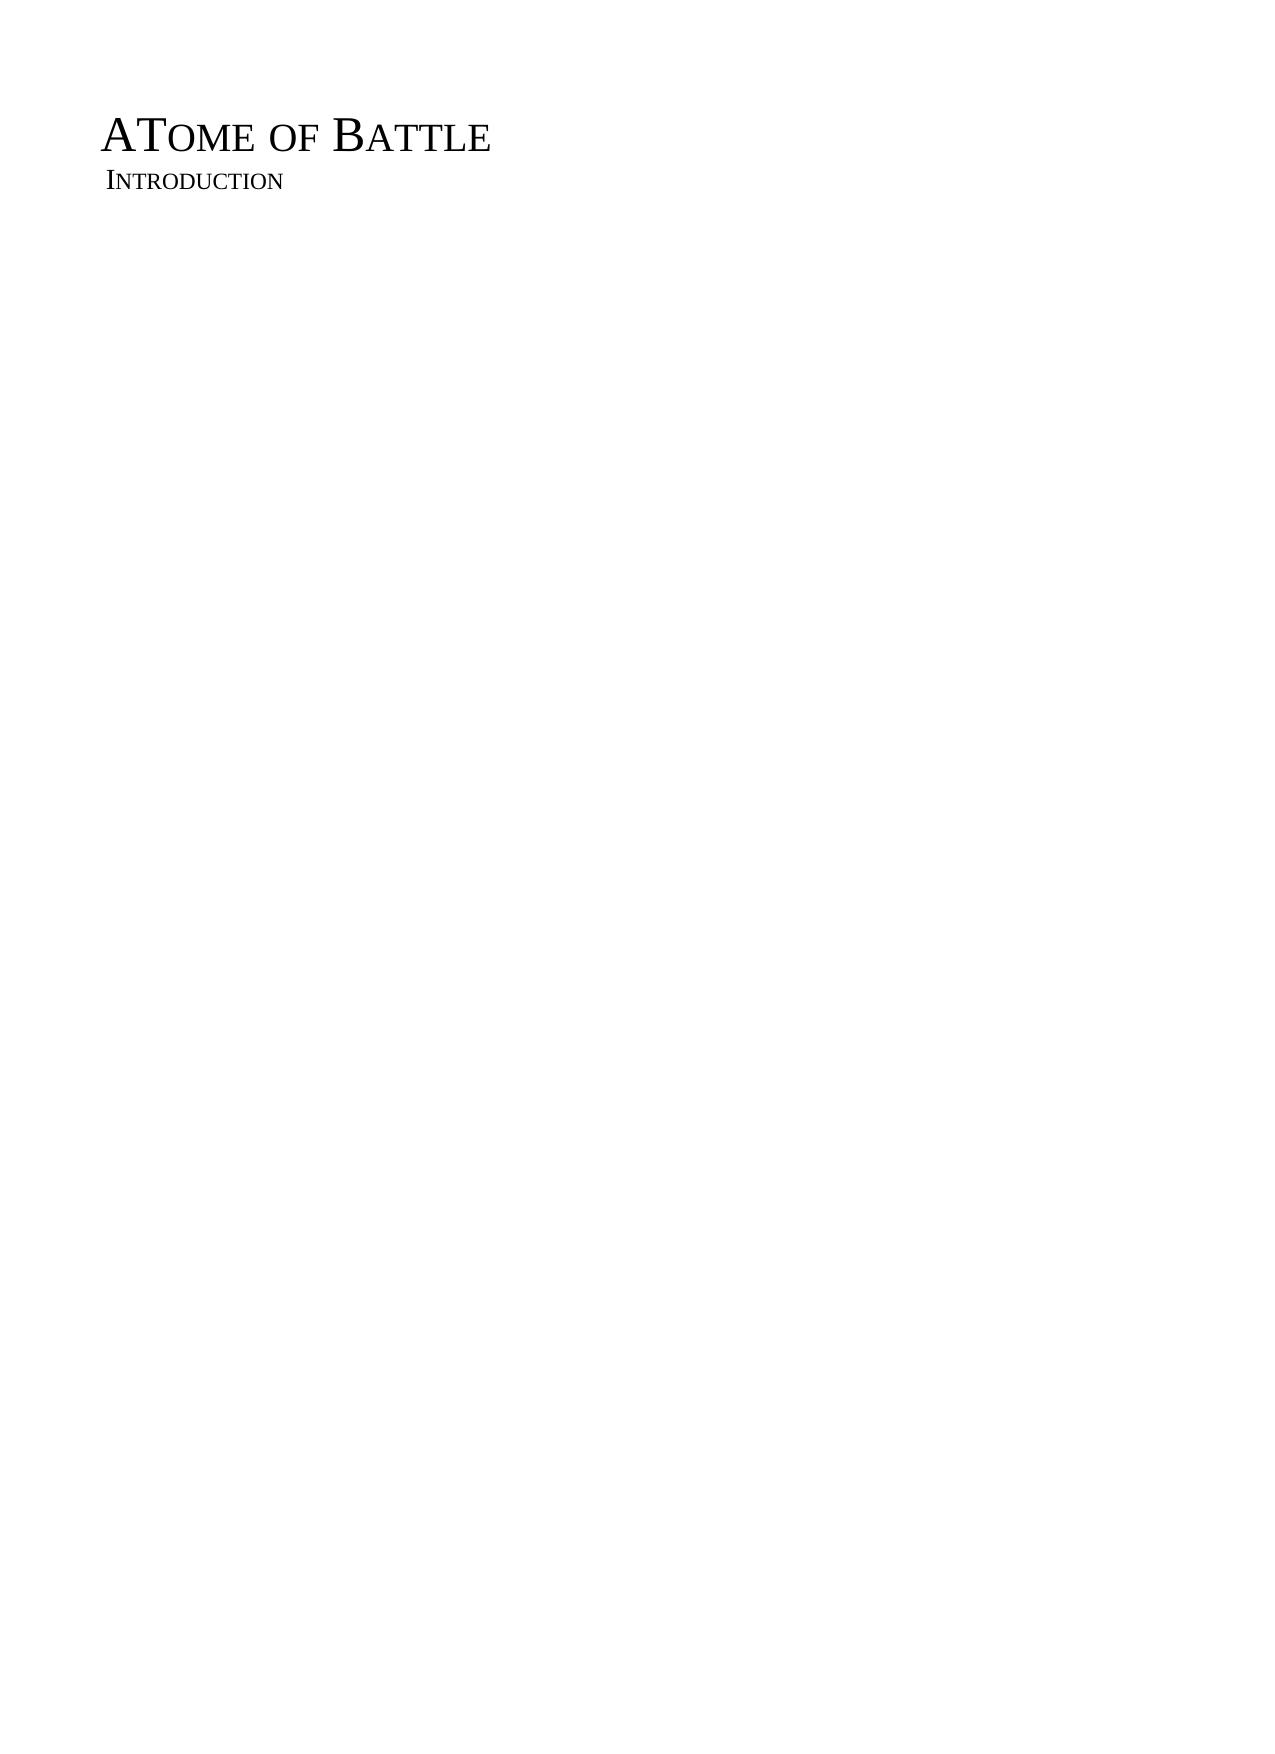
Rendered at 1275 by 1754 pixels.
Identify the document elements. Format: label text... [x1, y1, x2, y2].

text ATome of Battle [100, 105, 1178, 162]
text Introduction [106, 162, 1178, 196]
